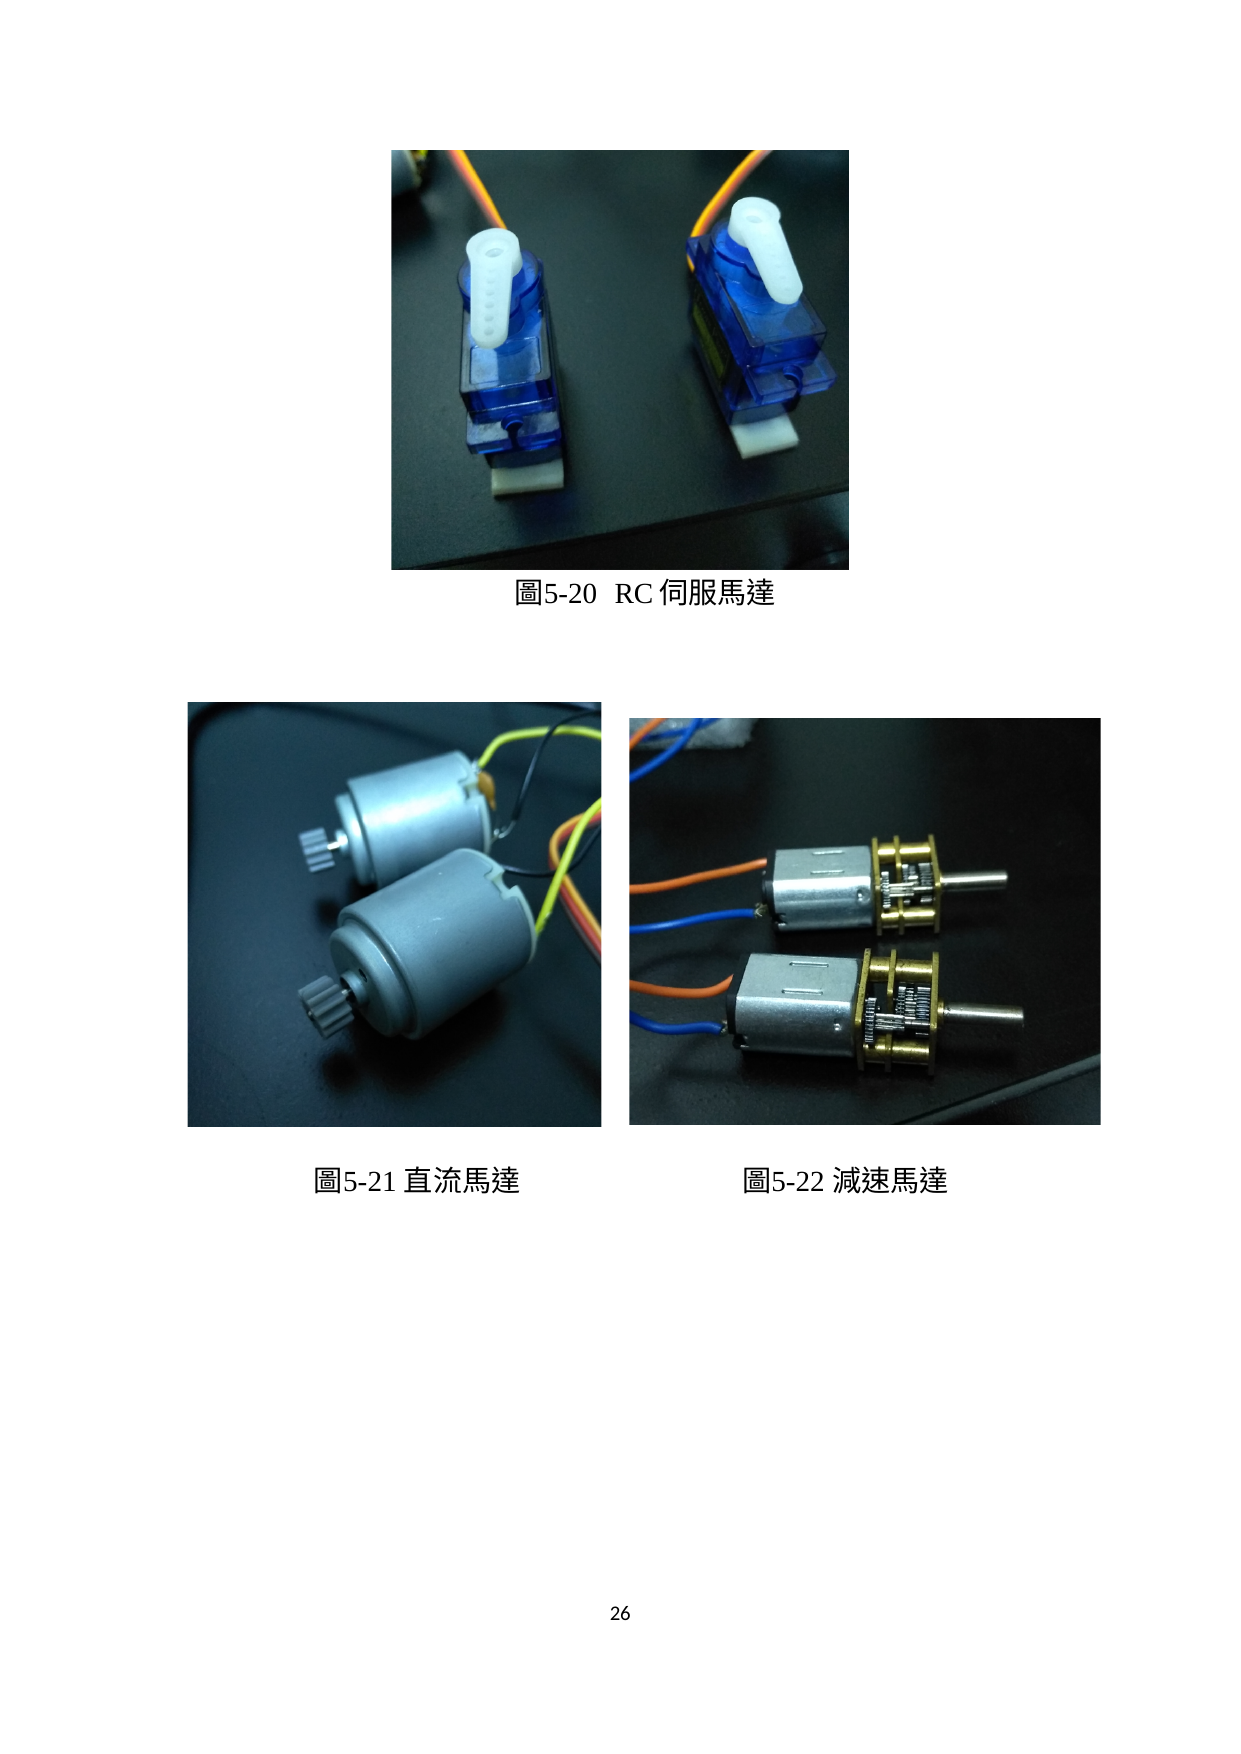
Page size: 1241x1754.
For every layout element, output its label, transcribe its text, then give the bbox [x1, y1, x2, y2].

picture [187, 702, 602, 1127]
picture [391, 150, 849, 570]
picture [629, 718, 1101, 1125]
